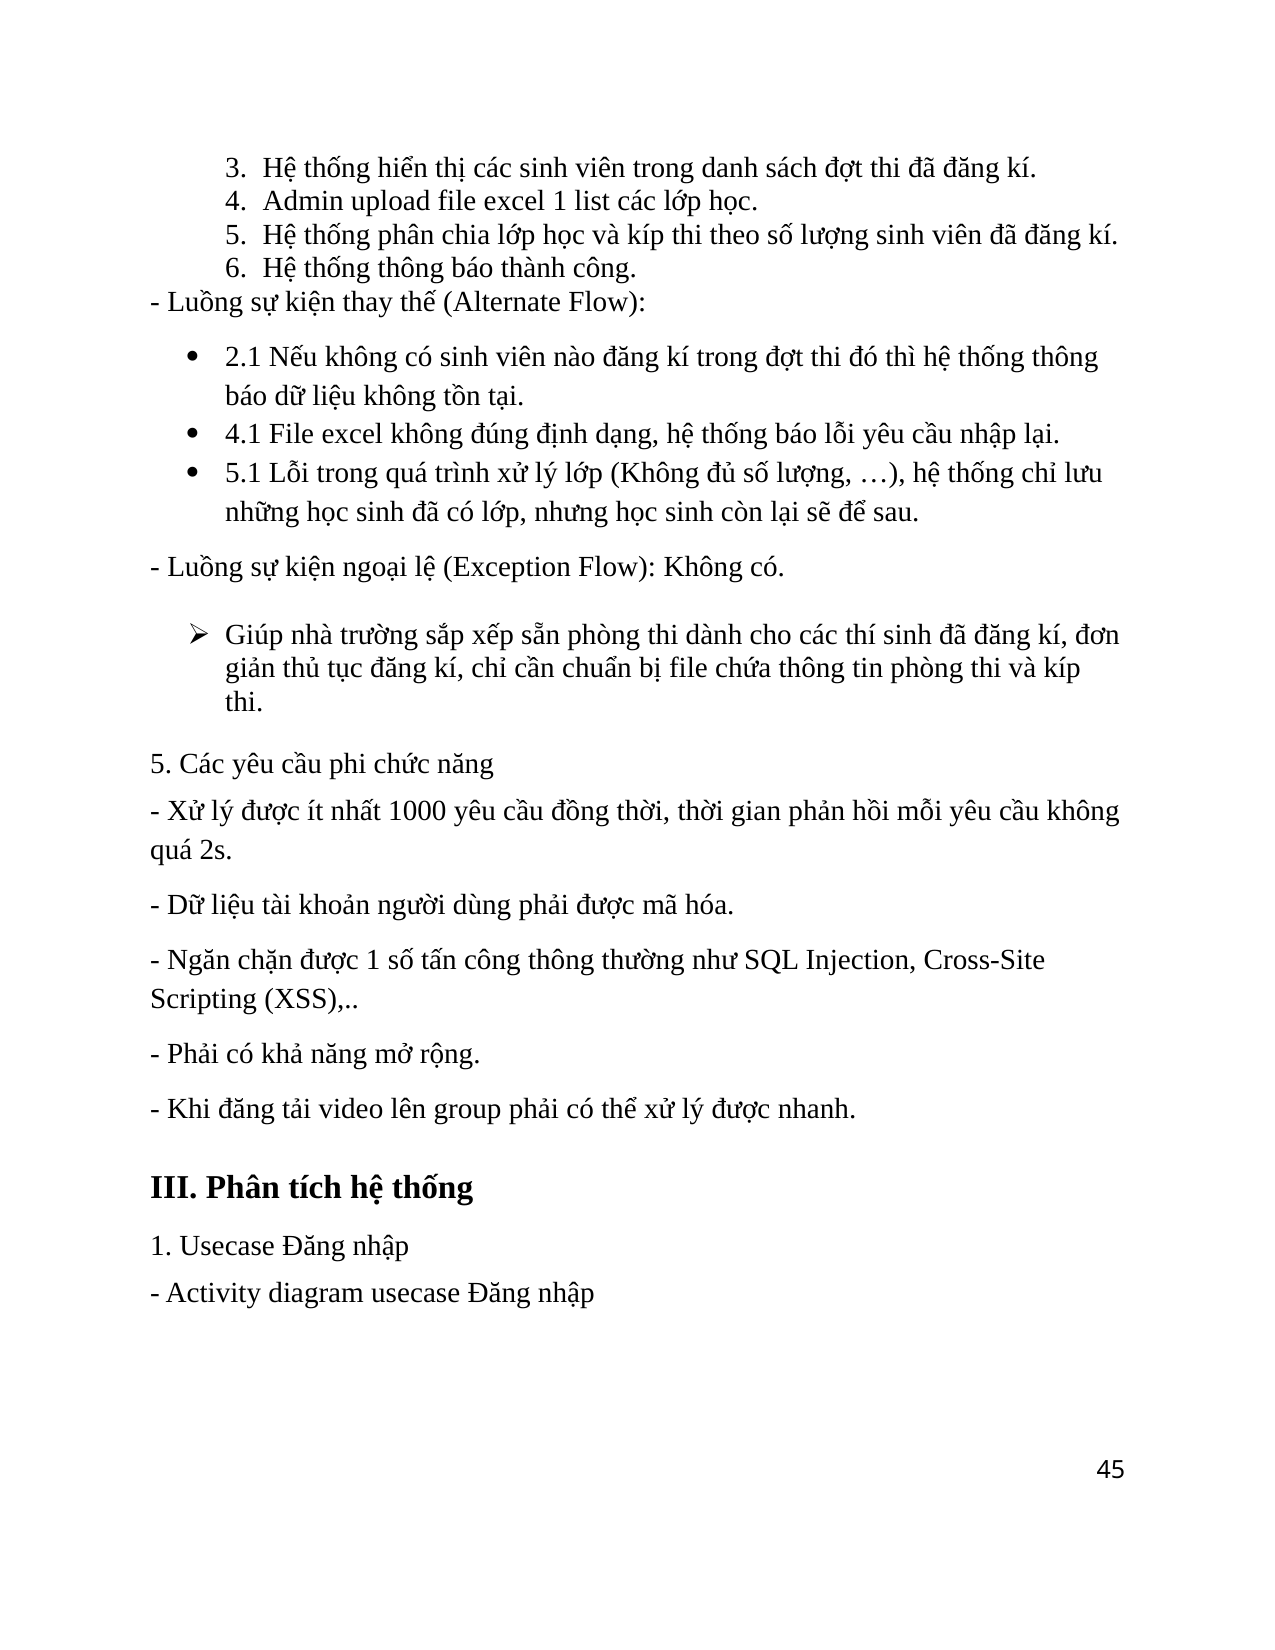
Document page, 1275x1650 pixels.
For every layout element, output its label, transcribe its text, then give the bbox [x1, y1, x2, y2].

subtitle 1. Usecase Đăng nhập [150, 1228, 1125, 1262]
text - Luồng sự kiện thay thế (Alternate Flow): [150, 284, 1125, 318]
list Hệ thống hiển thị các sinh viên trong danh sách đợt thi đã đăng kí. [225, 150, 1125, 183]
text - Luồng sự kiện ngoại lệ (Exception Flow): Không có. [150, 549, 1125, 583]
text - Xử lý được ít nhất 1000 yêu cầu đồng thời, thời gian phản hồi mỗi yêu cầu không quá 2s. [150, 793, 1125, 866]
subtitle III. Phân tích hệ thống [150, 1167, 1125, 1206]
list Admin upload file excel 1 list các lớp học. [225, 183, 1125, 217]
text - Khi đăng tải video lên group phải có thể xử lý được nhanh. [150, 1091, 1125, 1125]
text - Phải có khả năng mở rộng. [150, 1036, 1125, 1070]
subtitle 5. Các yêu cầu phi chức năng [150, 747, 1125, 780]
text - Activity diagram usecase Đăng nhập [150, 1275, 1125, 1309]
list 5.1 Lỗi trong quá trình xử lý lớp (Không đủ số lượng, …), hệ thống chỉ lưu những học sinh đã có lớp, nhưng học sinh còn lại sẽ để sau. [187, 455, 1125, 527]
list Hệ thống thông báo thành công. [225, 251, 1125, 284]
list 2.1 Nếu không có sinh viên nào đăng kí trong đợt thi đó thì hệ thống thông báo dữ liệu không tồn tại. [187, 339, 1125, 412]
list 4.1 File excel không đúng định dạng, hệ thống báo lỗi yêu cầu nhập lại. [187, 417, 1125, 450]
text - Ngăn chặn được 1 số tấn công thông thường như SQL Injection, Cross-Site Scripting (XSS),.. [150, 942, 1125, 1014]
list Giúp nhà trường sắp xếp sẵn phòng thi dành cho các thí sinh đã đăng kí, đơn giản thủ tục đăng kí, chỉ cần chuẩn bị file chứa thông tin phòng thi và kíp thi. [187, 617, 1125, 717]
text - Dữ liệu tài khoản người dùng phải được mã hóa. [150, 887, 1125, 921]
list Hệ thống phân chia lớp học và kíp thi theo số lượng sinh viên đã đăng kí. [225, 217, 1125, 251]
